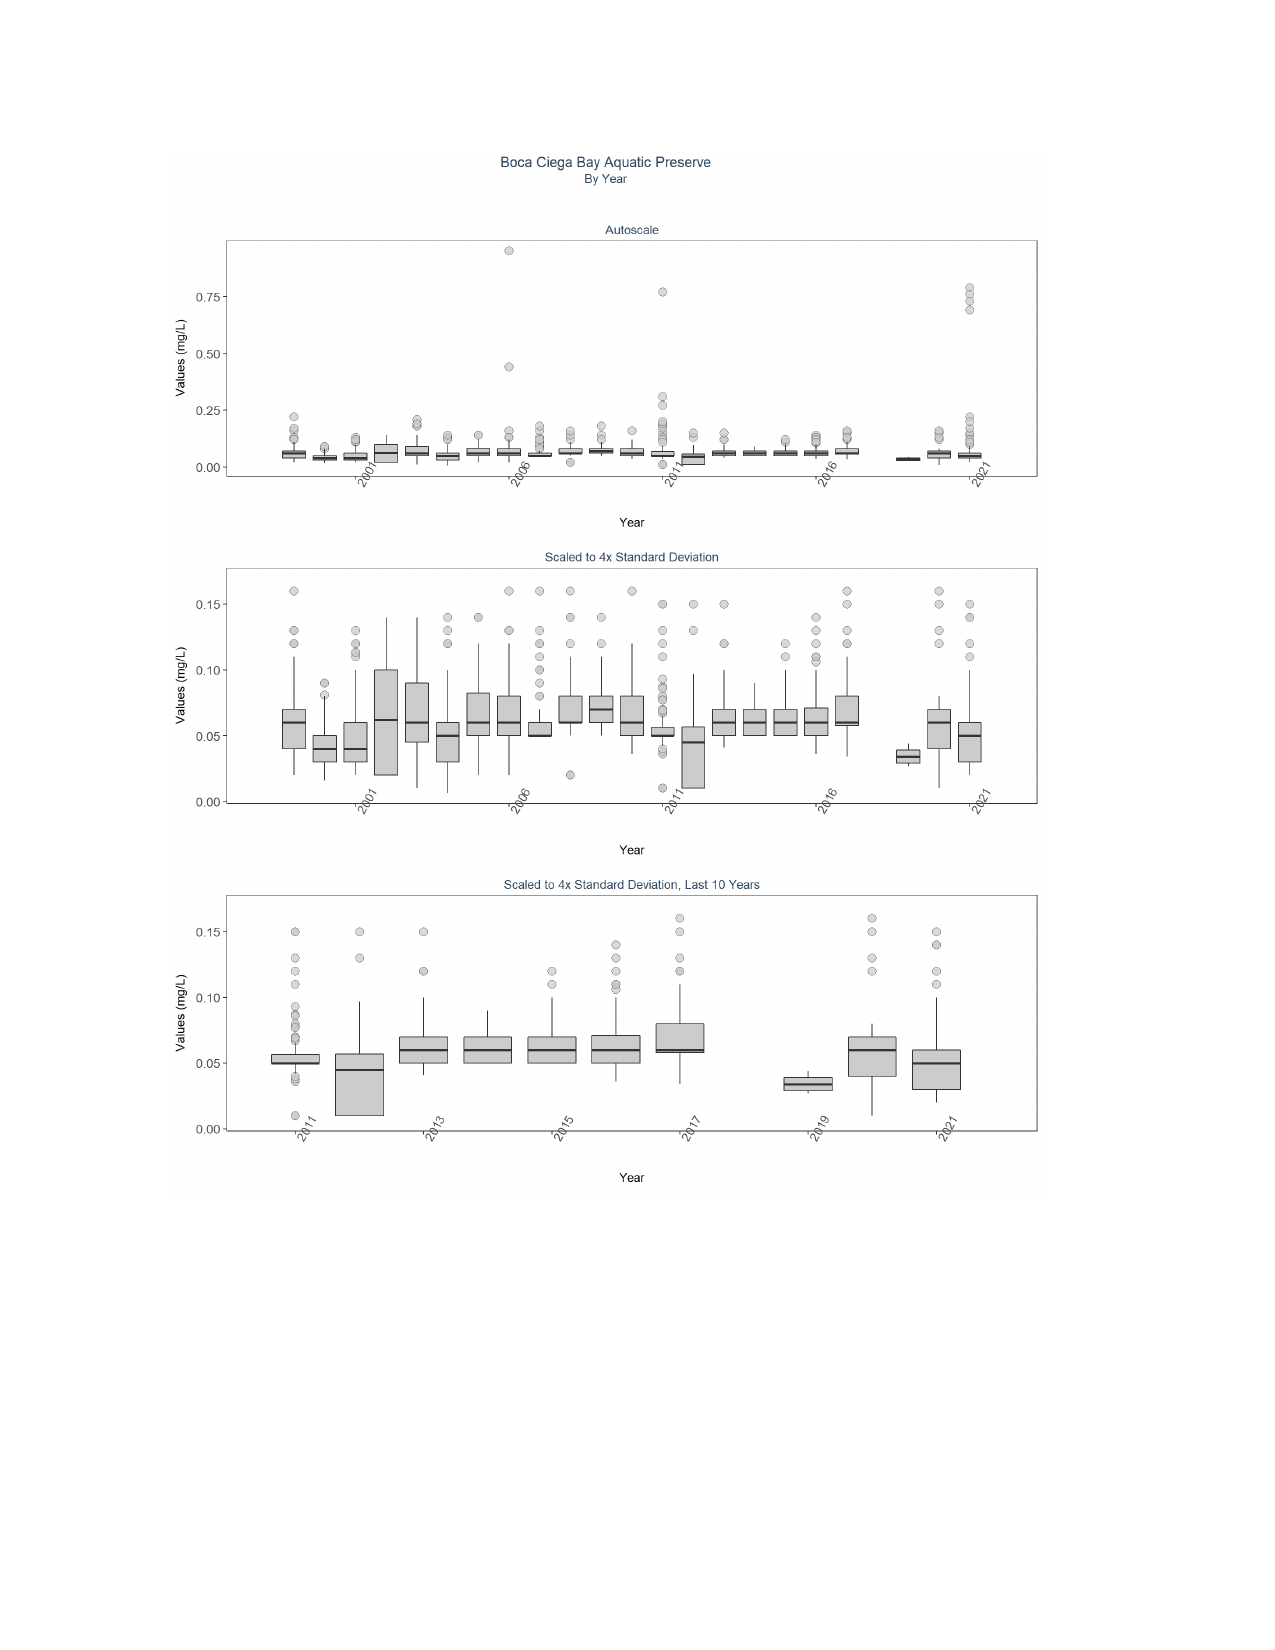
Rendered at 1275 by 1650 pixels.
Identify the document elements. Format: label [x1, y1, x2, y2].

picture [168, 150, 1044, 1200]
